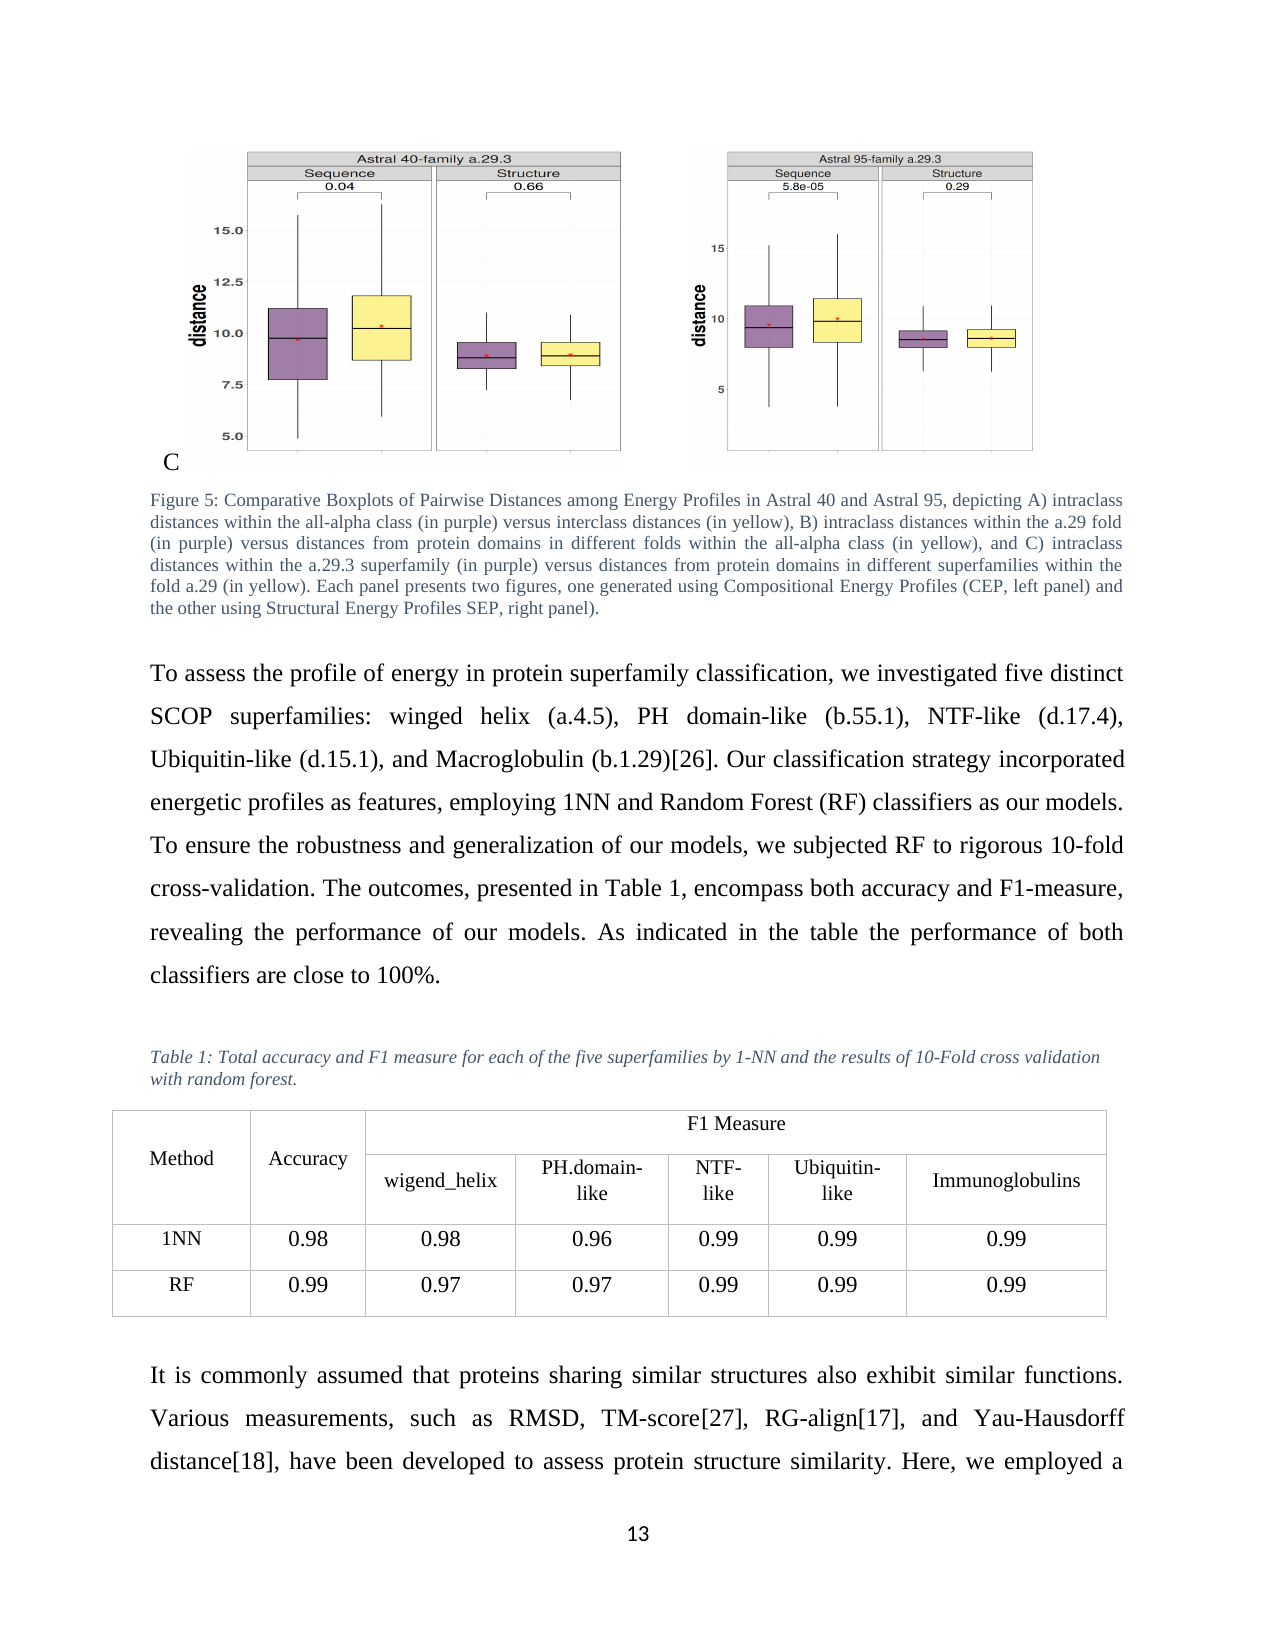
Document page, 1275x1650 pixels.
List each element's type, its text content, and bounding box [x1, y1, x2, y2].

table_cell [637, 150, 1087, 489]
table_cell 0.97 [366, 1271, 515, 1316]
table_cell NTF-like [669, 1155, 768, 1224]
table_cell 0.98 [366, 1225, 515, 1270]
table_cell PH.domain-like [516, 1155, 668, 1224]
table_cell 0.98 [251, 1225, 365, 1270]
table_cell 1NN [113, 1225, 250, 1270]
picture [688, 150, 1036, 471]
table_cell Immunoglobulins [907, 1155, 1106, 1224]
text To assess the profile of energy in protein superfamily classification, we investigated five distinct SCOP superfamilies: winged helix (a.4.5), PH domain-like (b.55.1), NTF-like (d.17.4), Ubiquitin-like (d.15.1), and Macroglobulin (b.1.29)[26]. Our classification strategy incorporated energetic profiles as features, employing 1NN and Random Forest (RF) classifiers as our models. To ensure the robustness and generalization of our models, we subjected RF to rigorous 10-fold cross-validation. The outcomes, presented in Table 1, encompass both accuracy and F1-measure, revealing the performance of our models. As indicated in the table the performance of both classifiers are close to 100%. [150, 658, 1125, 988]
table_cell C [150, 150, 637, 489]
table_cell RF [113, 1271, 250, 1316]
table_header Method [113, 1111, 250, 1224]
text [150, 1360, 1125, 1475]
text Table 1: Total accuracy and F1 measure for each of the five superfamilies by 1-NN and the results of 10-Fold cross validation with random forest. [150, 1046, 1125, 1089]
table_cell 0.97 [516, 1271, 668, 1316]
table_cell 0.96 [516, 1225, 668, 1270]
text Figure 5: Comparative Boxplots of Pairwise Distances among Energy Profiles in Astral 40 and Astral 95, depicting A) intraclass distances within the all-alpha class (in purple) versus interclass distances (in yellow), B) intraclass distances within the a.29 fold (in purple) versus distances from protein domains in different folds within the all-alpha class (in yellow), and C) intraclass distances within the a.29.3 superfamily (in purple) versus distances from protein domains in different superfamilies within the fold a.29 (in yellow). Each panel presents two figures, one generated using Compositional Energy Profiles (CEP, left panel) and the other using Structural Energy Profiles SEP, right panel). [150, 489, 1125, 618]
table_cell 0.99 [669, 1271, 768, 1316]
table_cell 0.99 [669, 1225, 768, 1270]
table_cell wigend_helix [366, 1155, 515, 1224]
table_cell 0.99 [907, 1225, 1106, 1270]
table_header Accuracy [251, 1111, 365, 1224]
table_cell 0.99 [769, 1225, 906, 1270]
table_cell 0.99 [907, 1271, 1106, 1316]
table_header F1 Measure [366, 1111, 1106, 1154]
table_cell 0.99 [769, 1271, 906, 1316]
table_cell Ubiquitin-like [769, 1155, 906, 1224]
picture [184, 150, 624, 471]
table_cell 0.99 [251, 1271, 365, 1316]
